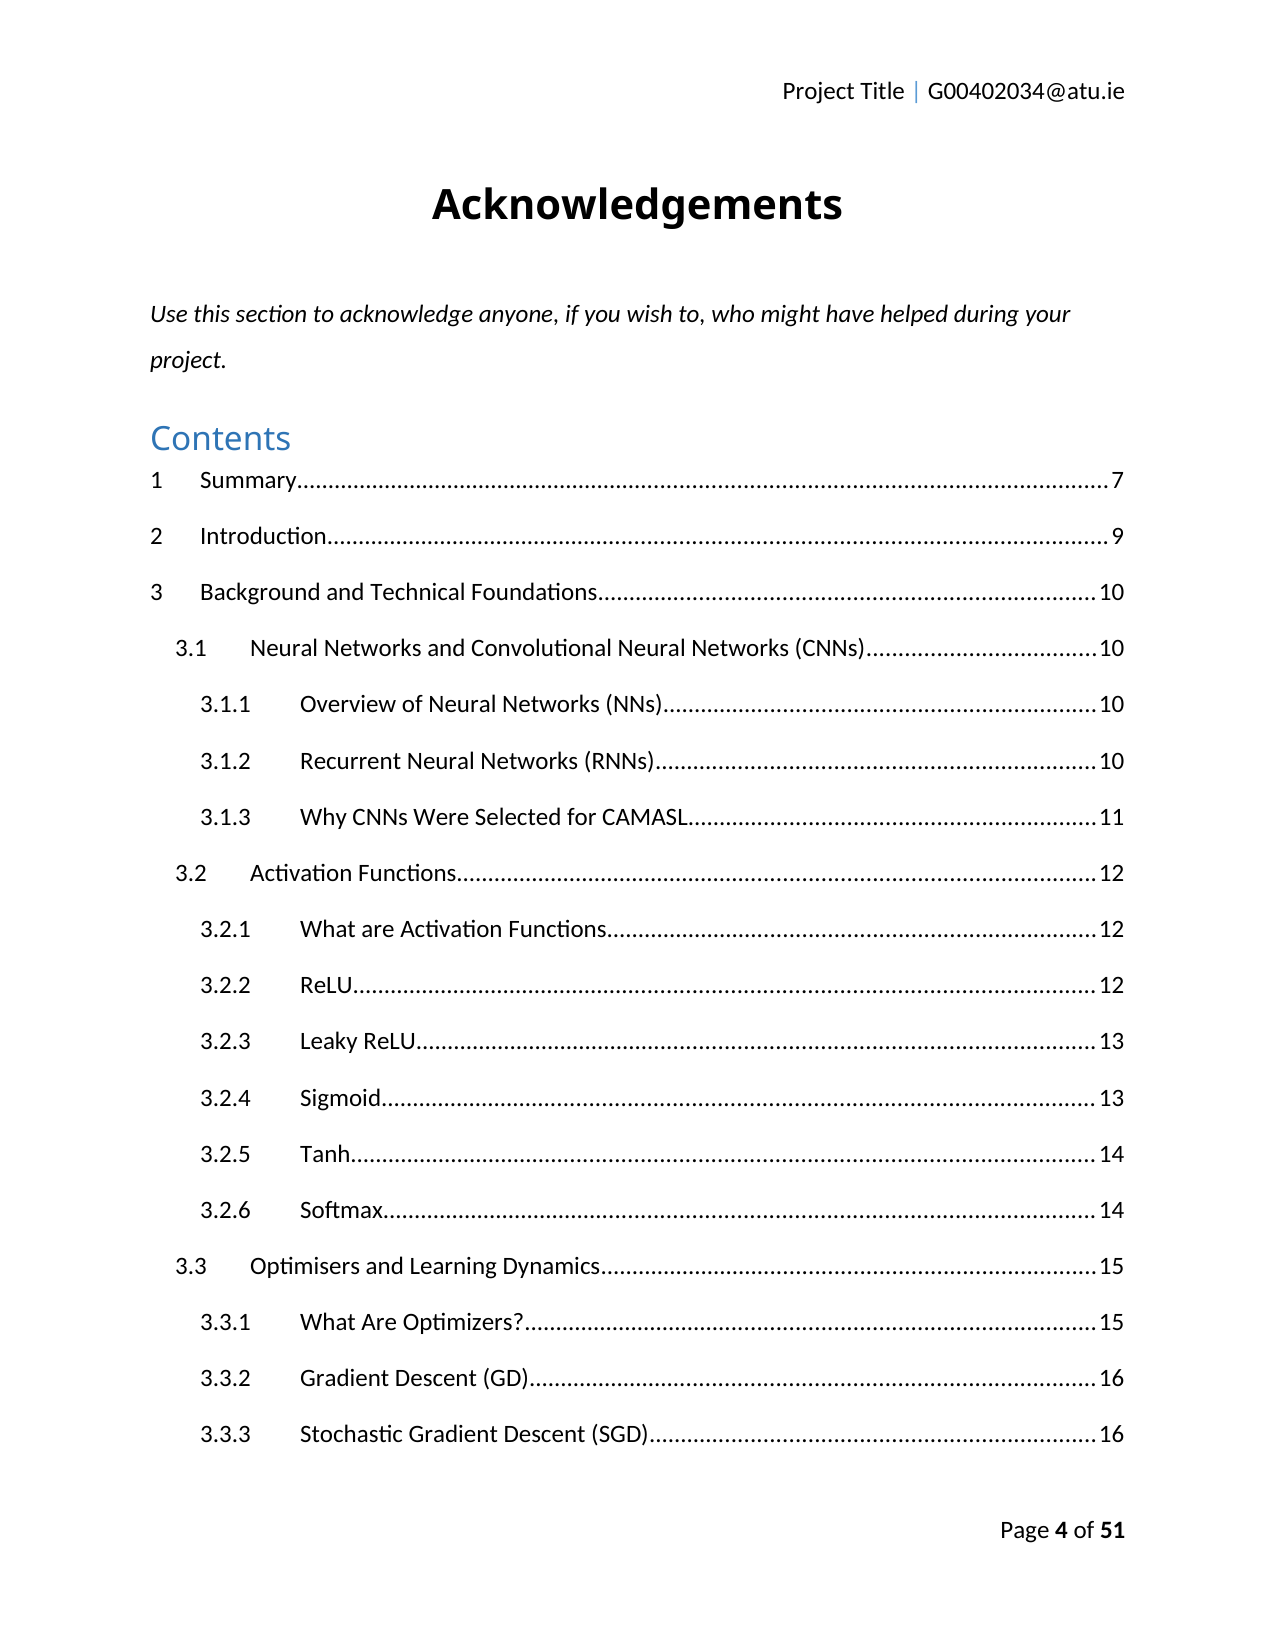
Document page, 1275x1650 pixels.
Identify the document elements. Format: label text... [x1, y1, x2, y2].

text Use this section to acknowledge anyone, if you wish to, who might have helped during your project. [150, 299, 1125, 375]
subtitle Acknowledgements [150, 175, 1125, 232]
